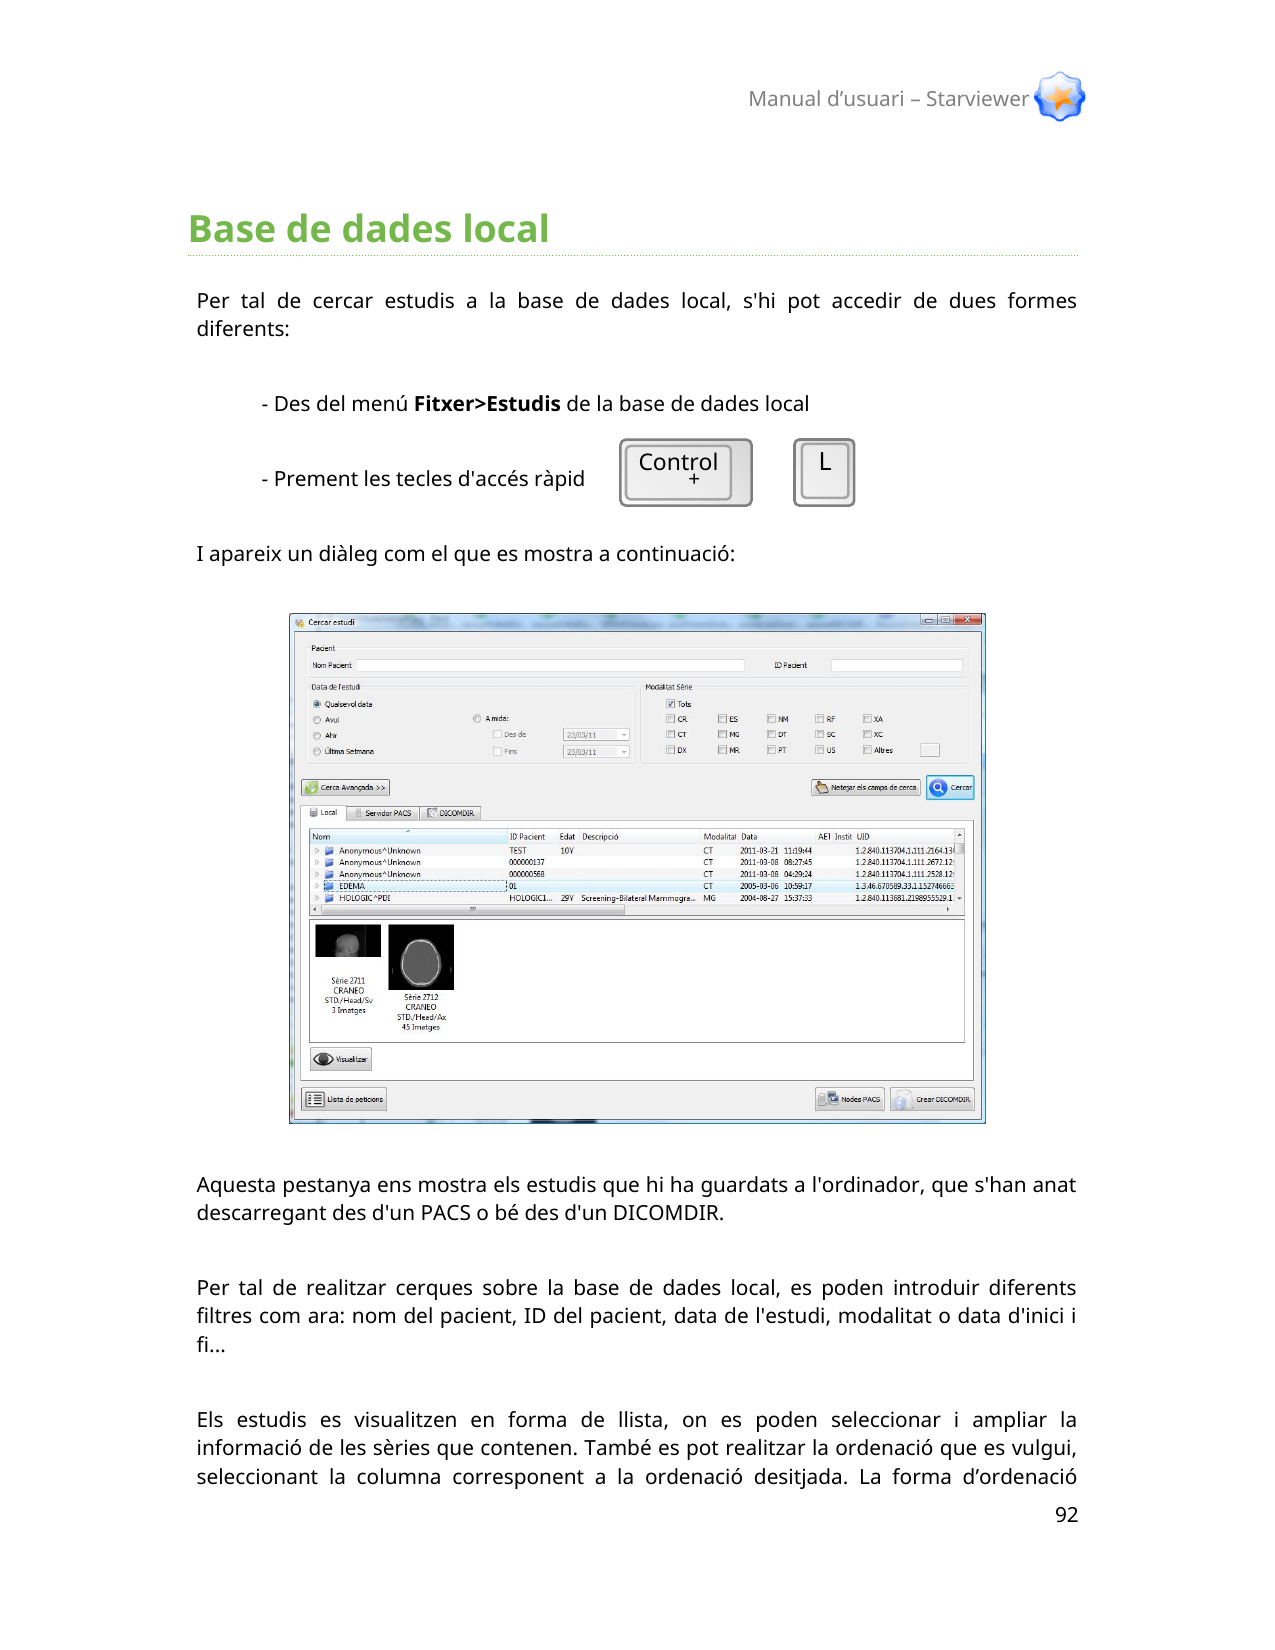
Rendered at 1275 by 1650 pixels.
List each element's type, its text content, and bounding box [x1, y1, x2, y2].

picture [289, 613, 986, 1124]
text Per tal de realitzar cerques sobre la base de dades local, es poden introduir diferents filtres com ara: nom del pacient, ID del pacient, data de l'estudi, modalitat o data d'inici i fi... [196, 1273, 1078, 1358]
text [196, 1405, 1078, 1490]
text I apareix un diàleg com el que es mostra a continuació: [196, 539, 1078, 567]
text - Prement les tecles d'accés ràpid + [196, 464, 1078, 492]
subtitle Base de dades local [187, 202, 1078, 256]
text Aquesta pestanya ens mostra els estudis que hi ha guardats a l'ordinador, que s'han anat descarregant des d'un PACS o bé des d'un DICOMDIR. [196, 1170, 1078, 1227]
text - Des del menú Fitxer>Estudis de la base de dades local [196, 389, 1078, 417]
text Per tal de cercar estudis a la base de dades local, s'hi pot accedir de dues formes diferents: [196, 286, 1078, 343]
picture [1033, 71, 1086, 122]
